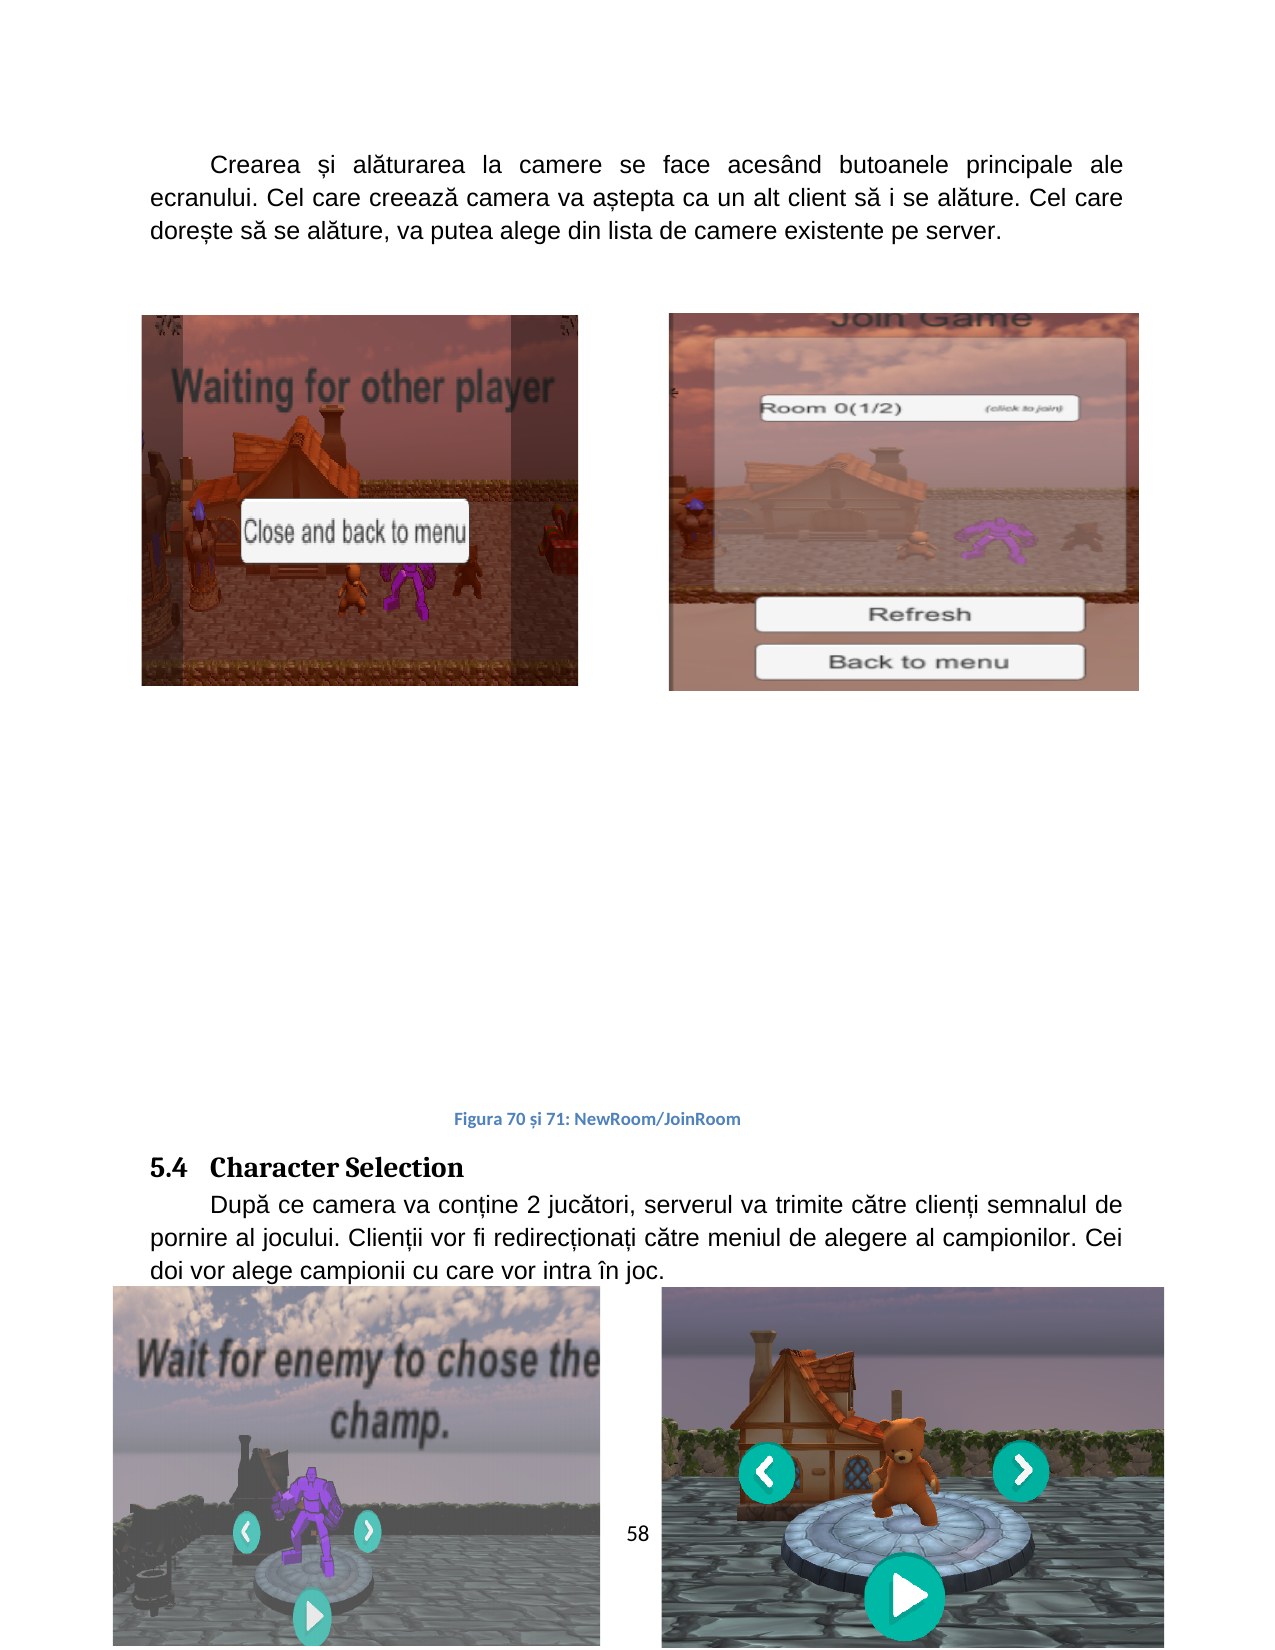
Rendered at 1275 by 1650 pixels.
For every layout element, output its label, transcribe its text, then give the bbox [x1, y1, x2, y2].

text Figura 70 și 71: NewRoom/JoinRoom [375, 150, 1125, 173]
picture [112, 386, 600, 746]
text Figura 70 și 71: Selectarea campionilor pe fiecare client [375, 1161, 1125, 1184]
picture [661, 386, 1164, 746]
subtitle Character Selection [150, 194, 1125, 227]
text După ce camera va conține 2 jucători, serverul va trimite către clienți semnalul de pornire al jocului. Clienții vor fi redirecționați către meniul de alegere al campionilor. Cei doi vor alege campionii cu care vor intra în joc. [150, 232, 1125, 327]
